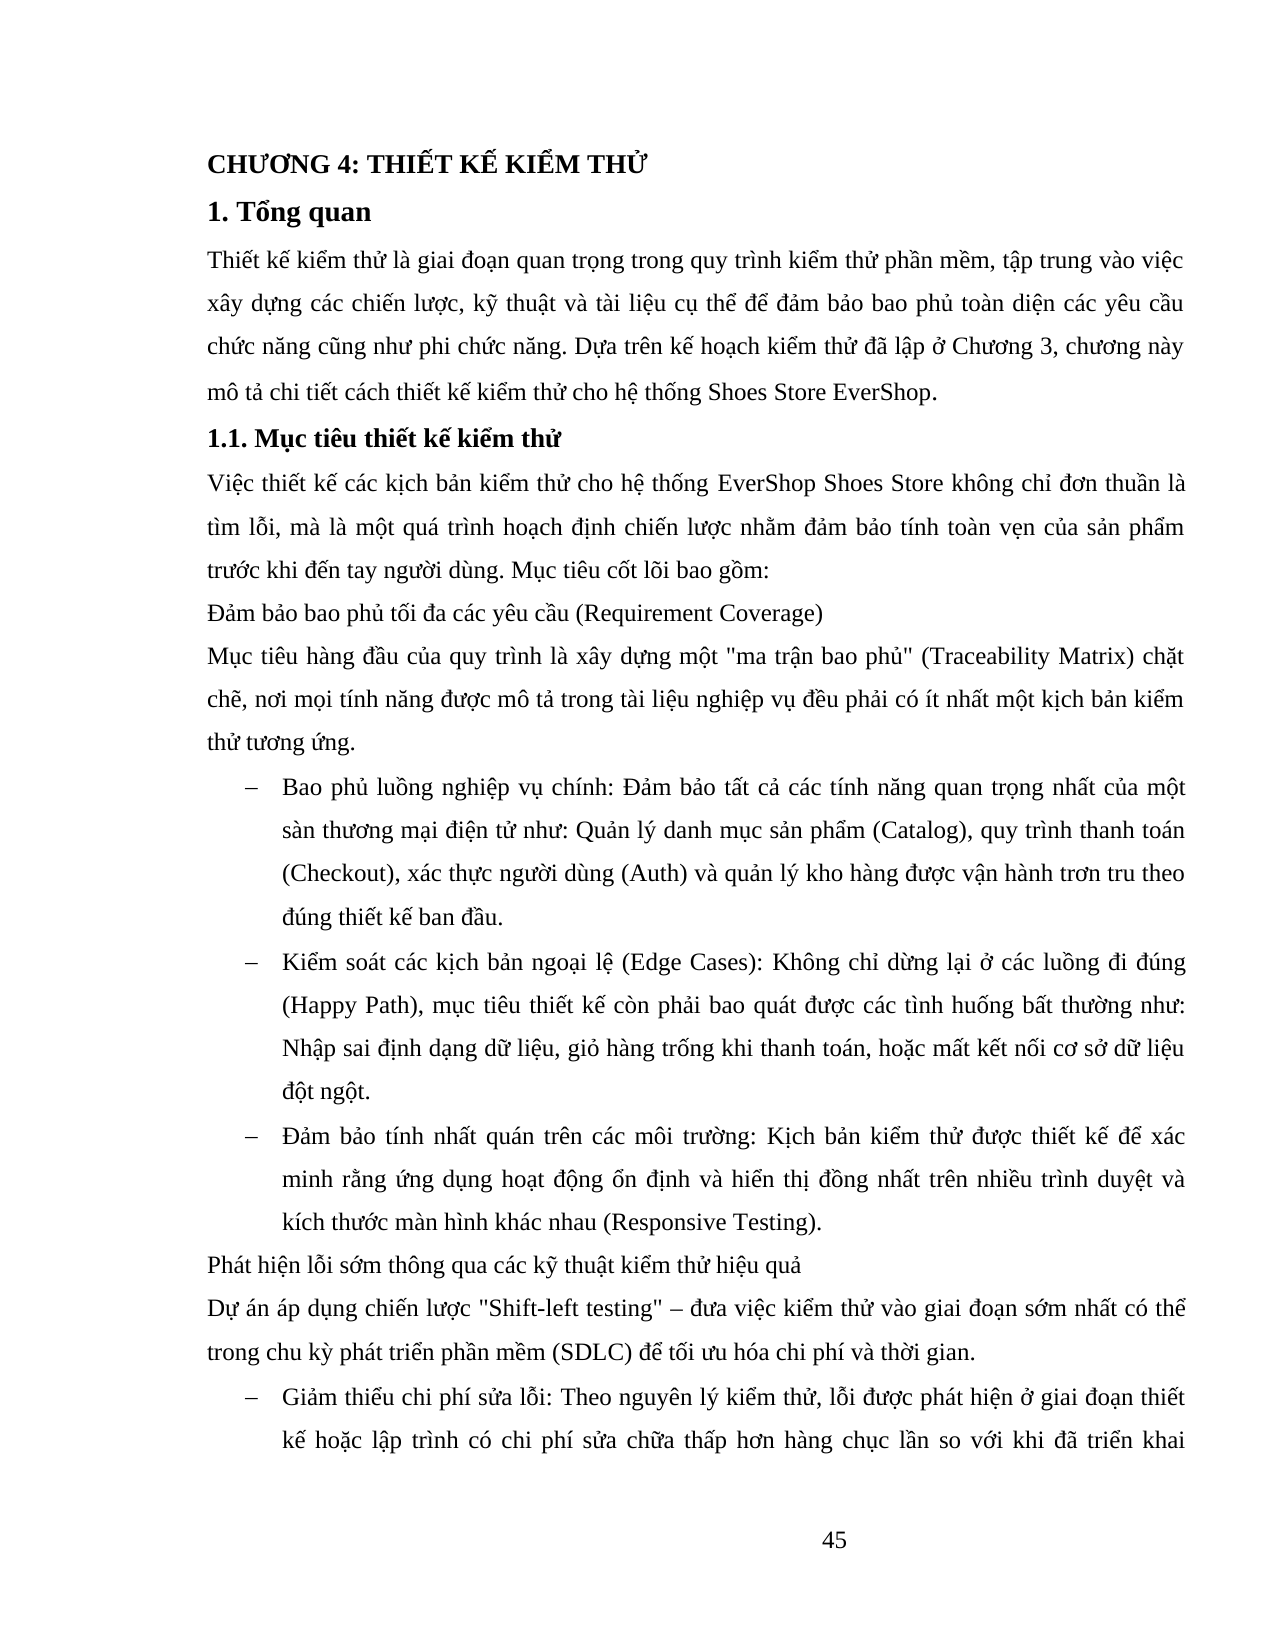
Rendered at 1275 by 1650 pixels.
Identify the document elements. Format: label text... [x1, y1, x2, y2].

subtitle 1.1. Mục tiêu thiết kế kiểm thử [207, 422, 1186, 453]
text Dự án áp dụng chiến lược "Shift-left testing" – đưa việc kiểm thử vào giai đoạn sớm nhất có thể trong chu kỳ phát triển phần mềm (SDLC) để tối ưu hóa chi phí và thời gian. [207, 1293, 1186, 1365]
text Việc thiết kế các kịch bản kiểm thử cho hệ thống EverShop Shoes Store không chỉ đơn thuần là tìm lỗi, mà là một quá trình hoạch định chiến lược nhằm đảm bảo tính toàn vẹn của sản phẩm trước khi đến tay người dùng. Mục tiêu cốt lõi bao gồm: [207, 468, 1186, 583]
text Thiết kế kiểm thử là giai đoạn quan trọng trong quy trình kiểm thử phần mềm, tập trung vào việc xây dựng các chiến lược, kỹ thuật và tài liệu cụ thể để đảm bảo bao phủ toàn diện các yêu cầu chức năng cũng như phi chức năng. Dựa trên kế hoạch kiểm thử đã lập ở Chương 3, chương này mô tả chi tiết cách thiết kế kiểm thử cho hệ thống Shoes Store EverShop. [207, 245, 1186, 406]
text Phát hiện lỗi sớm thông qua các kỹ thuật kiểm thử hiệu quả [207, 1250, 1186, 1279]
list Kiểm soát các kịch bản ngoại lệ (Edge Cases): Không chỉ dừng lại ở các luồng đi đúng (Happy Path), mục tiêu thiết kế còn phải bao quát được các tình huống bất thường như: Nhập sai định dạng dữ liệu, giỏ hàng trống khi thanh toán, hoặc mất kết nối cơ sở dữ liệu đột ngột. [244, 945, 1186, 1105]
list Đảm bảo tính nhất quán trên các môi trường: Kịch bản kiểm thử được thiết kế để xác minh rằng ứng dụng hoạt động ổn định và hiển thị đồng nhất trên nhiều trình duyệt và kích thước màn hình khác nhau (Responsive Testing). [244, 1119, 1186, 1236]
subtitle CHƯƠNG 4: THIẾT KẾ KIỂM THỬ [207, 148, 1186, 179]
text Đảm bảo bao phủ tối đa các yêu cầu (Requirement Coverage) [207, 598, 1186, 627]
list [244, 1380, 1186, 1453]
list Bao phủ luồng nghiệp vụ chính: Đảm bảo tất cả các tính năng quan trọng nhất của một sàn thương mại điện tử như: Quản lý danh mục sản phẩm (Catalog), quy trình thanh toán (Checkout), xác thực người dùng (Auth) và quản lý kho hàng được vận hành trơn tru theo đúng thiết kế ban đầu. [244, 770, 1186, 930]
text Mục tiêu hàng đầu của quy trình là xây dựng một "ma trận bao phủ" (Traceability Matrix) chặt chẽ, nơi mọi tính năng được mô tả trong tài liệu nghiệp vụ đều phải có ít nhất một kịch bản kiểm thử tương ứng. [207, 641, 1186, 756]
subtitle 1. Tổng quan [207, 194, 1186, 228]
